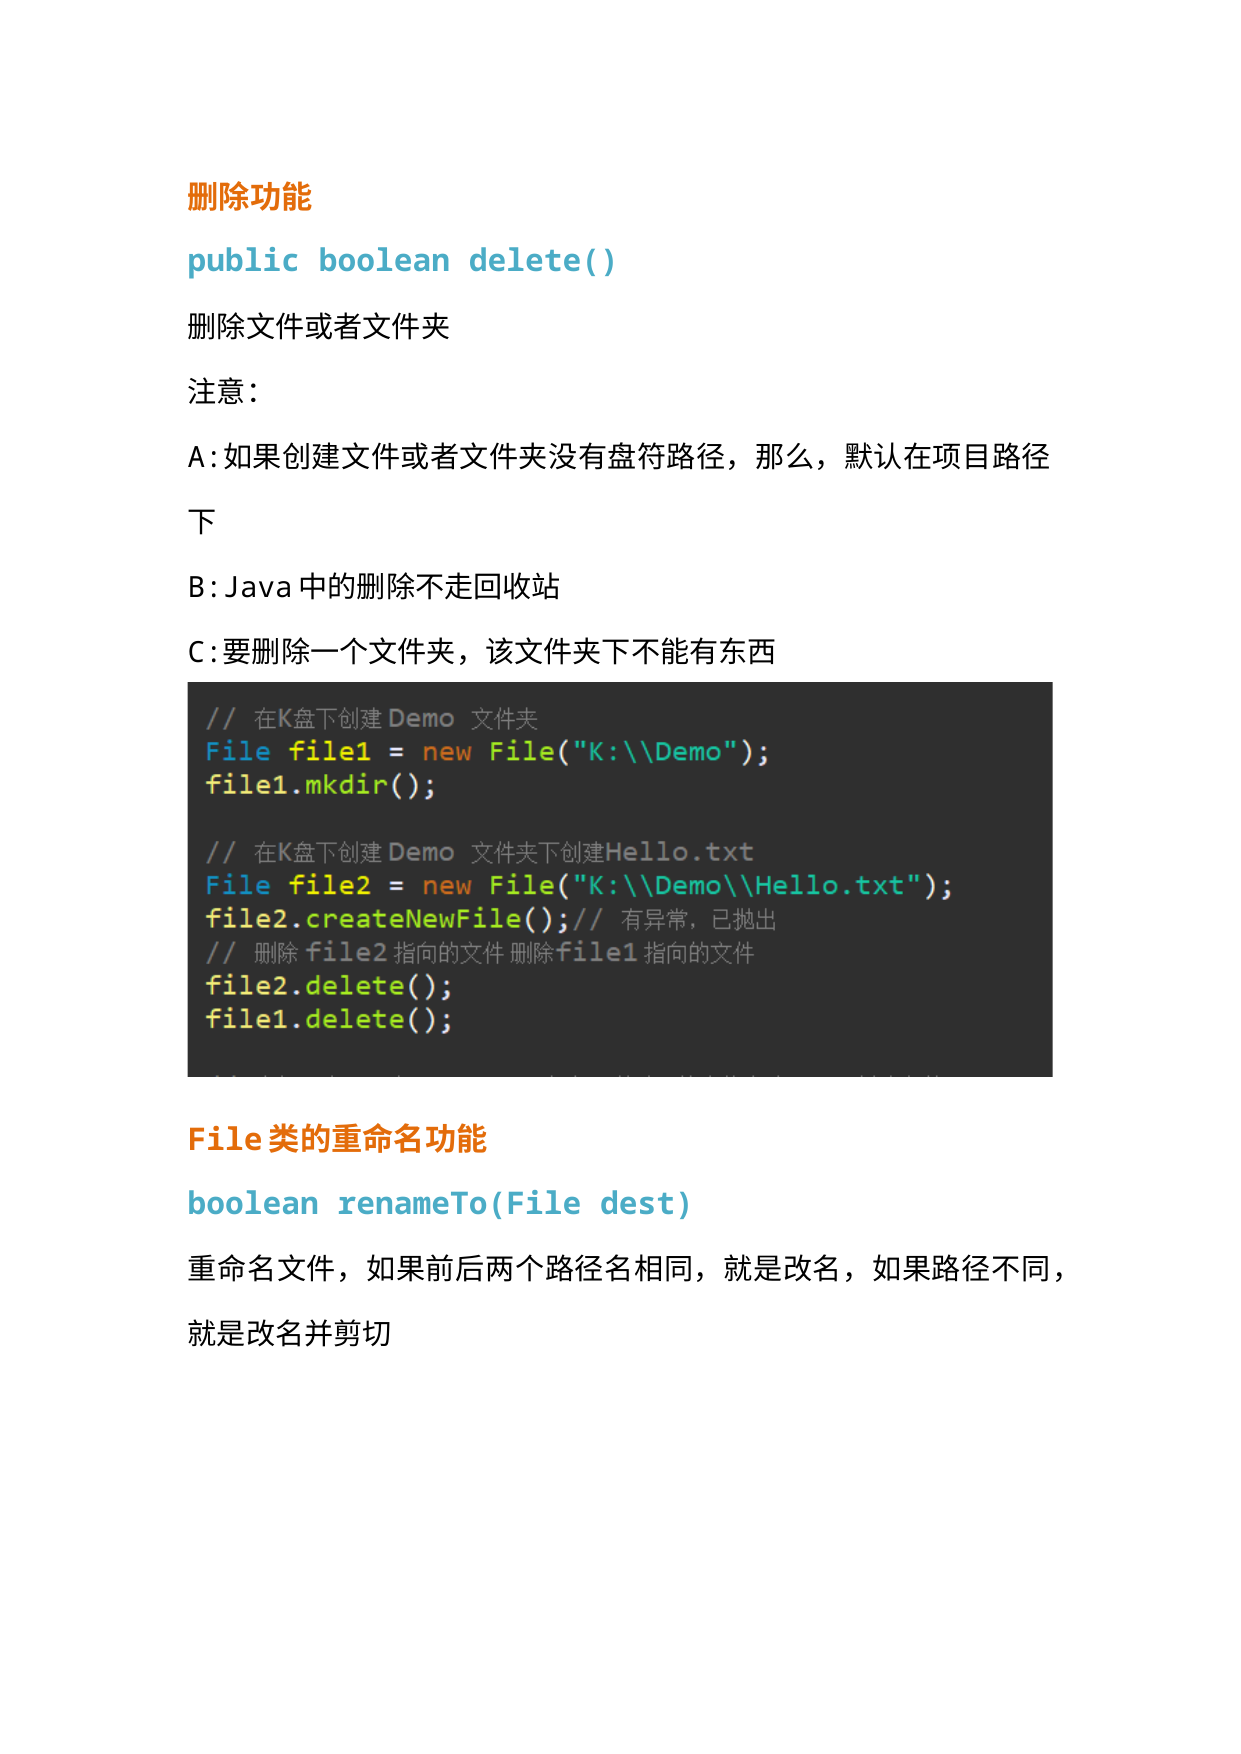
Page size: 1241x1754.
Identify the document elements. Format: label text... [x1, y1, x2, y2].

text public boolean delete() [187, 227, 1053, 292]
text boolean renameTo(File dest) [187, 1169, 1053, 1234]
text A:如果创建文件或者文件夹没有盘符路径，那么，默认在项目路径下 [187, 422, 1053, 552]
text 重命名文件，如果前后两个路径名相同，就是改名，如果路径不同，就是改名并剪切 [187, 1234, 1053, 1364]
picture [187, 682, 1053, 1077]
text C:要删除一个文件夹，该文件夹下不能有东西 [187, 617, 1053, 682]
text File类的重命名功能 [187, 1104, 1053, 1169]
text B:Java中的删除不走回收站 [187, 552, 1053, 617]
text 删除功能 [187, 162, 1053, 227]
text 注意： [187, 357, 1053, 422]
text 删除文件或者文件夹 [187, 292, 1053, 357]
